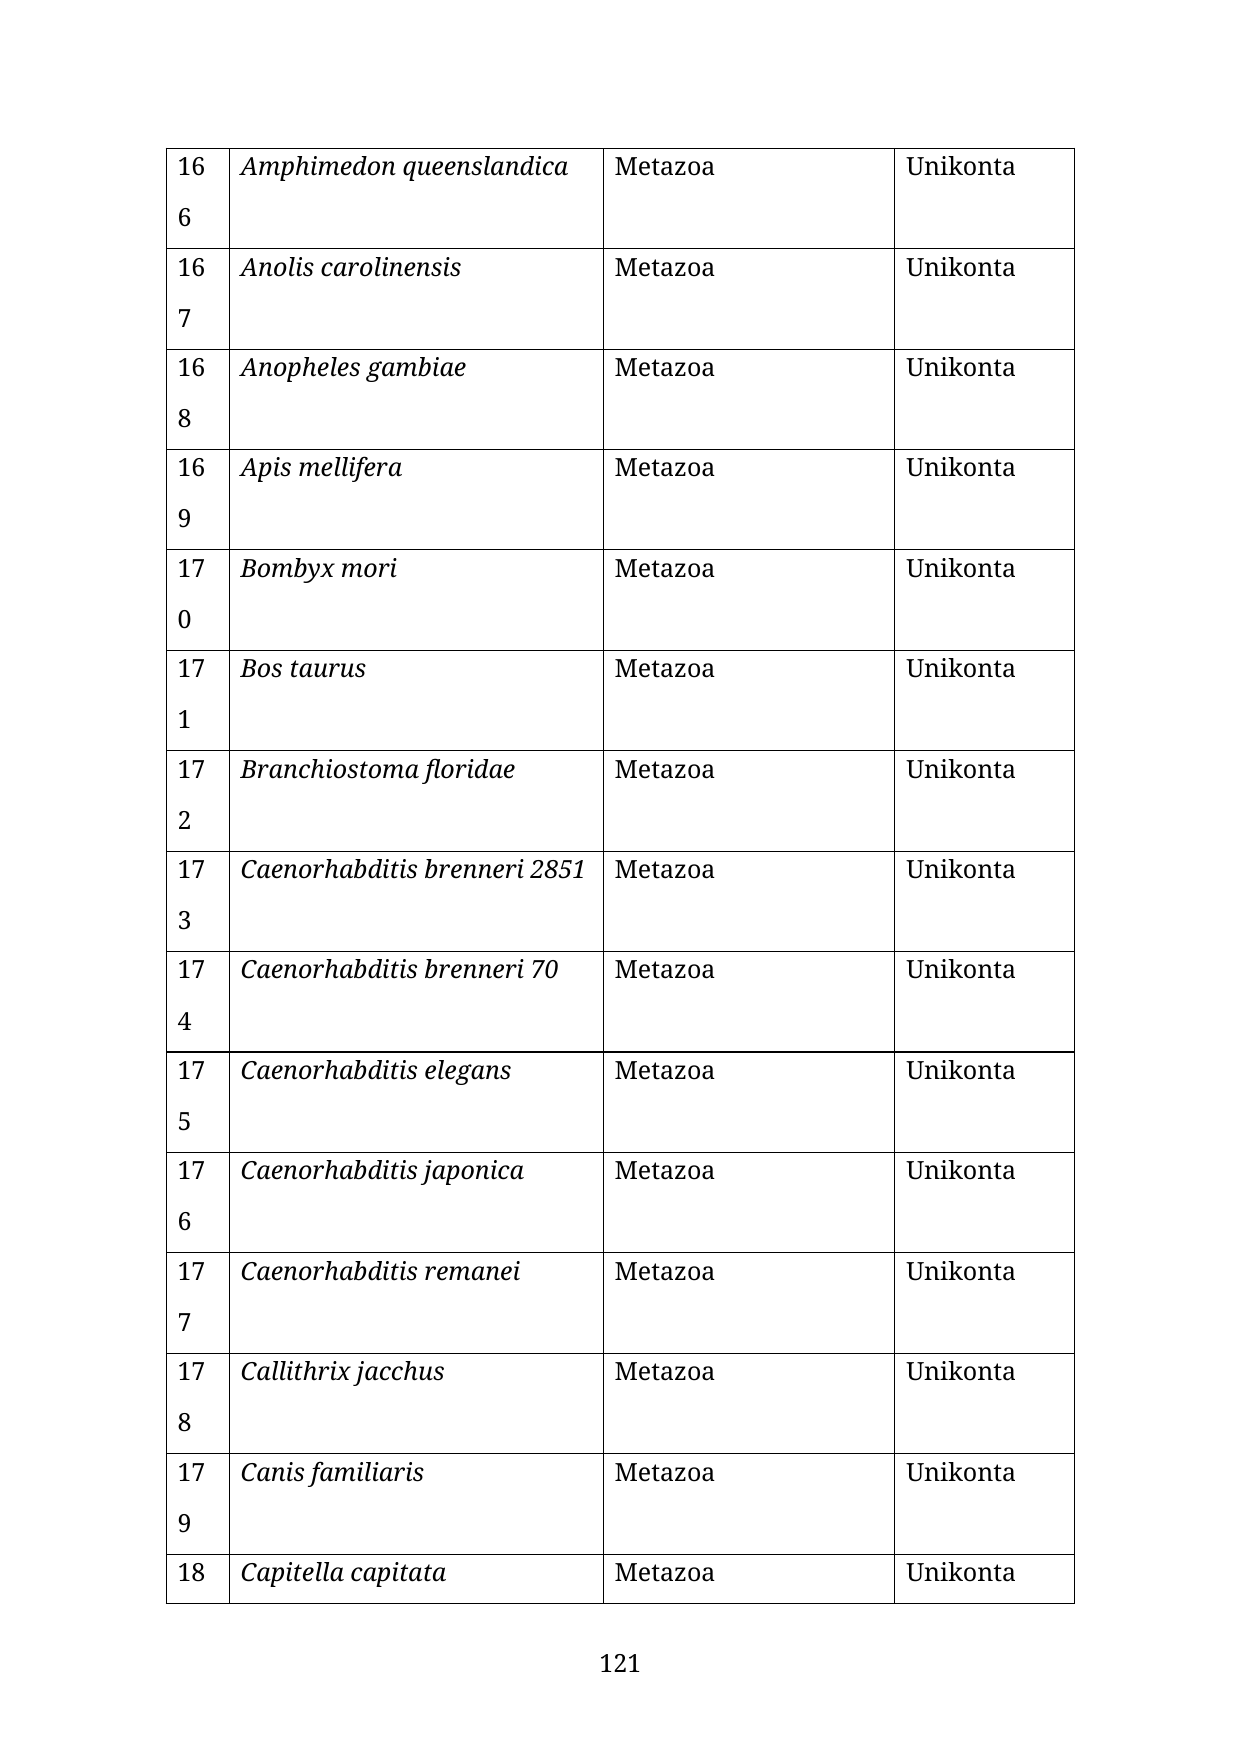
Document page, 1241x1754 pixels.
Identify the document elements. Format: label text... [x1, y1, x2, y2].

table_cell Unikonta [895, 1253, 1074, 1353]
table_cell Metazoa [604, 149, 894, 248]
table_cell Unikonta [895, 550, 1074, 650]
table_cell 173 [167, 852, 229, 951]
table_cell Unikonta [895, 1053, 1074, 1152]
table_cell 177 [167, 1253, 229, 1353]
table_cell Metazoa [604, 1253, 894, 1353]
table_cell Unikonta [895, 350, 1074, 449]
table_cell Metazoa [604, 1555, 894, 1603]
table_cell 169 [167, 450, 229, 549]
table_cell 168 [167, 350, 229, 449]
table_cell Bombyx mori [230, 550, 603, 650]
table_cell Canis familiaris [230, 1454, 603, 1553]
table_cell Unikonta [895, 1153, 1074, 1252]
table_cell Bos taurus [230, 651, 603, 750]
table_cell 166 [167, 149, 229, 248]
table_cell 178 [167, 1354, 229, 1453]
table_cell 179 [167, 1454, 229, 1553]
table_cell Caenorhabditis brenneri 2851 [230, 852, 603, 951]
table_cell Metazoa [604, 1053, 894, 1152]
table_cell 172 [167, 751, 229, 851]
table_cell Metazoa [604, 1454, 894, 1553]
table_cell Unikonta [895, 751, 1074, 851]
table_cell Metazoa [604, 1153, 894, 1252]
table_cell Metazoa [604, 550, 894, 650]
table_cell Metazoa [604, 952, 894, 1051]
table_cell Unikonta [895, 952, 1074, 1051]
table_cell Metazoa [604, 450, 894, 549]
table_cell Unikonta [895, 1555, 1074, 1603]
table_cell Caenorhabditis japonica [230, 1153, 603, 1252]
table_cell Capitella capitata [230, 1555, 603, 1603]
table_cell Apis mellifera [230, 450, 603, 549]
table_cell Unikonta [895, 852, 1074, 951]
table_cell 180 [167, 1555, 229, 1603]
table_cell Metazoa [604, 751, 894, 851]
table_cell Unikonta [895, 149, 1074, 248]
table_cell Callithrix jacchus [230, 1354, 603, 1453]
table_cell Anopheles gambiae [230, 350, 603, 449]
table_cell Unikonta [895, 249, 1074, 348]
table_cell 176 [167, 1153, 229, 1252]
table_cell Branchiostoma floridae [230, 751, 603, 851]
table_cell Metazoa [604, 852, 894, 951]
table_cell Metazoa [604, 1354, 894, 1453]
table_cell Metazoa [604, 651, 894, 750]
table_cell 167 [167, 249, 229, 348]
table_cell Caenorhabditis elegans [230, 1053, 603, 1152]
table_cell Unikonta [895, 450, 1074, 549]
table_cell 170 [167, 550, 229, 650]
table_cell Unikonta [895, 651, 1074, 750]
table_cell Metazoa [604, 249, 894, 348]
table_cell Caenorhabditis brenneri 70 [230, 952, 603, 1051]
table_cell Unikonta [895, 1354, 1074, 1453]
table_cell 171 [167, 651, 229, 750]
table_cell Caenorhabditis remanei [230, 1253, 603, 1353]
table_cell Unikonta [895, 1454, 1074, 1553]
table_cell 175 [167, 1053, 229, 1152]
table_cell Amphimedon queenslandica [230, 149, 603, 248]
table_cell 174 [167, 952, 229, 1051]
table_cell Metazoa [604, 350, 894, 449]
table_cell Anolis carolinensis [230, 249, 603, 348]
